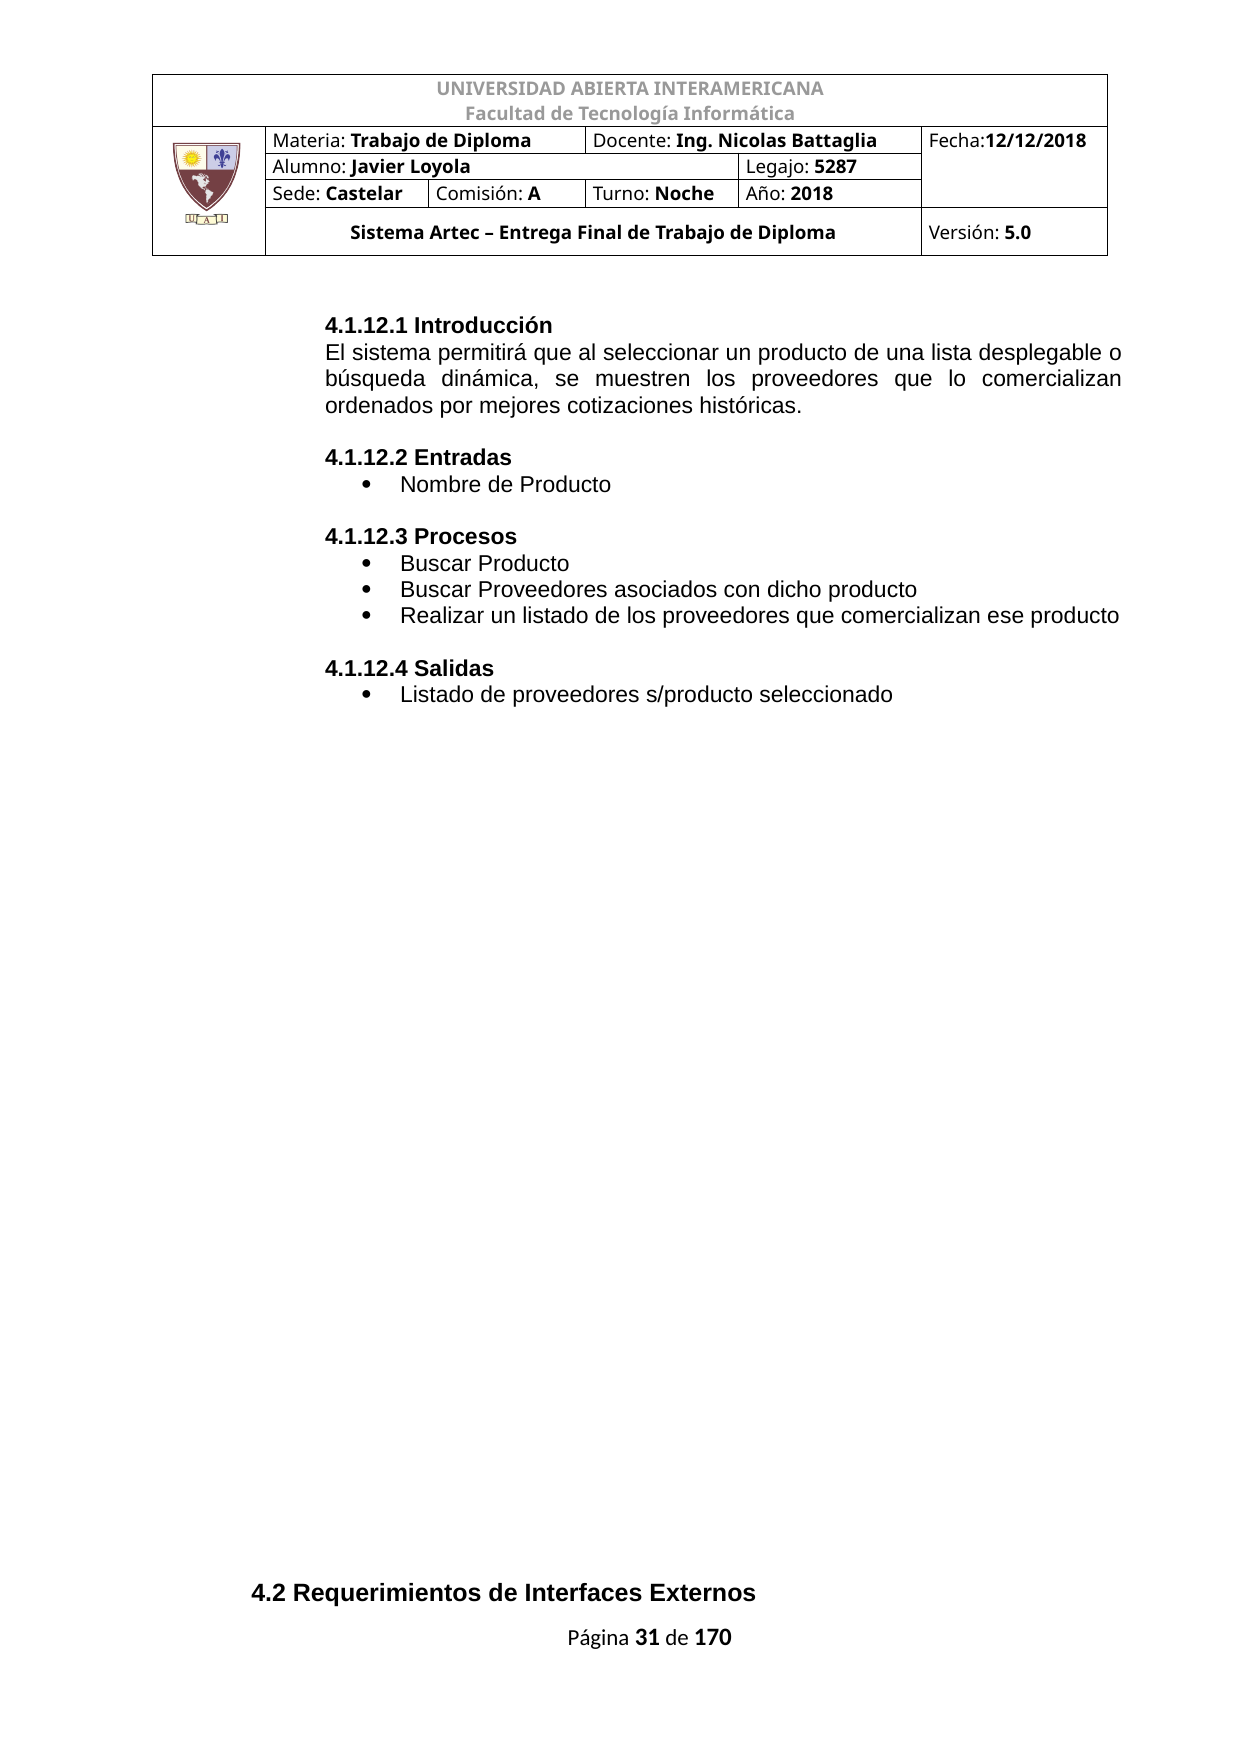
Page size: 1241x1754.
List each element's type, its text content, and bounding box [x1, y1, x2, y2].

picture [157, 136, 257, 228]
text El sistema permitirá que al seleccionar un producto de una lista desplegable o búsqueda dinámica, se muestren los proveedores que lo comercializan ordenados por mejores cotizaciones históricas. [325, 339, 1122, 418]
text 4.2 Requerimientos de Interfaces Externos [251, 1578, 1122, 1607]
list Listado de proveedores s/producto seleccionado [362, 681, 1122, 708]
text 4.1.12.4 Salidas [325, 655, 1122, 681]
list Buscar Proveedores asociados con dicho producto [362, 576, 1122, 602]
text 4.1.12.1 Introducción [177, 312, 1122, 339]
text 4.1.12.3 Procesos [325, 523, 1122, 550]
list Buscar Producto [362, 550, 1122, 576]
list Realizar un listado de los proveedores que comercializan ese producto [362, 602, 1122, 629]
text 4.1.12.2 Entradas [325, 444, 1122, 471]
list Nombre de Producto [362, 471, 1122, 497]
